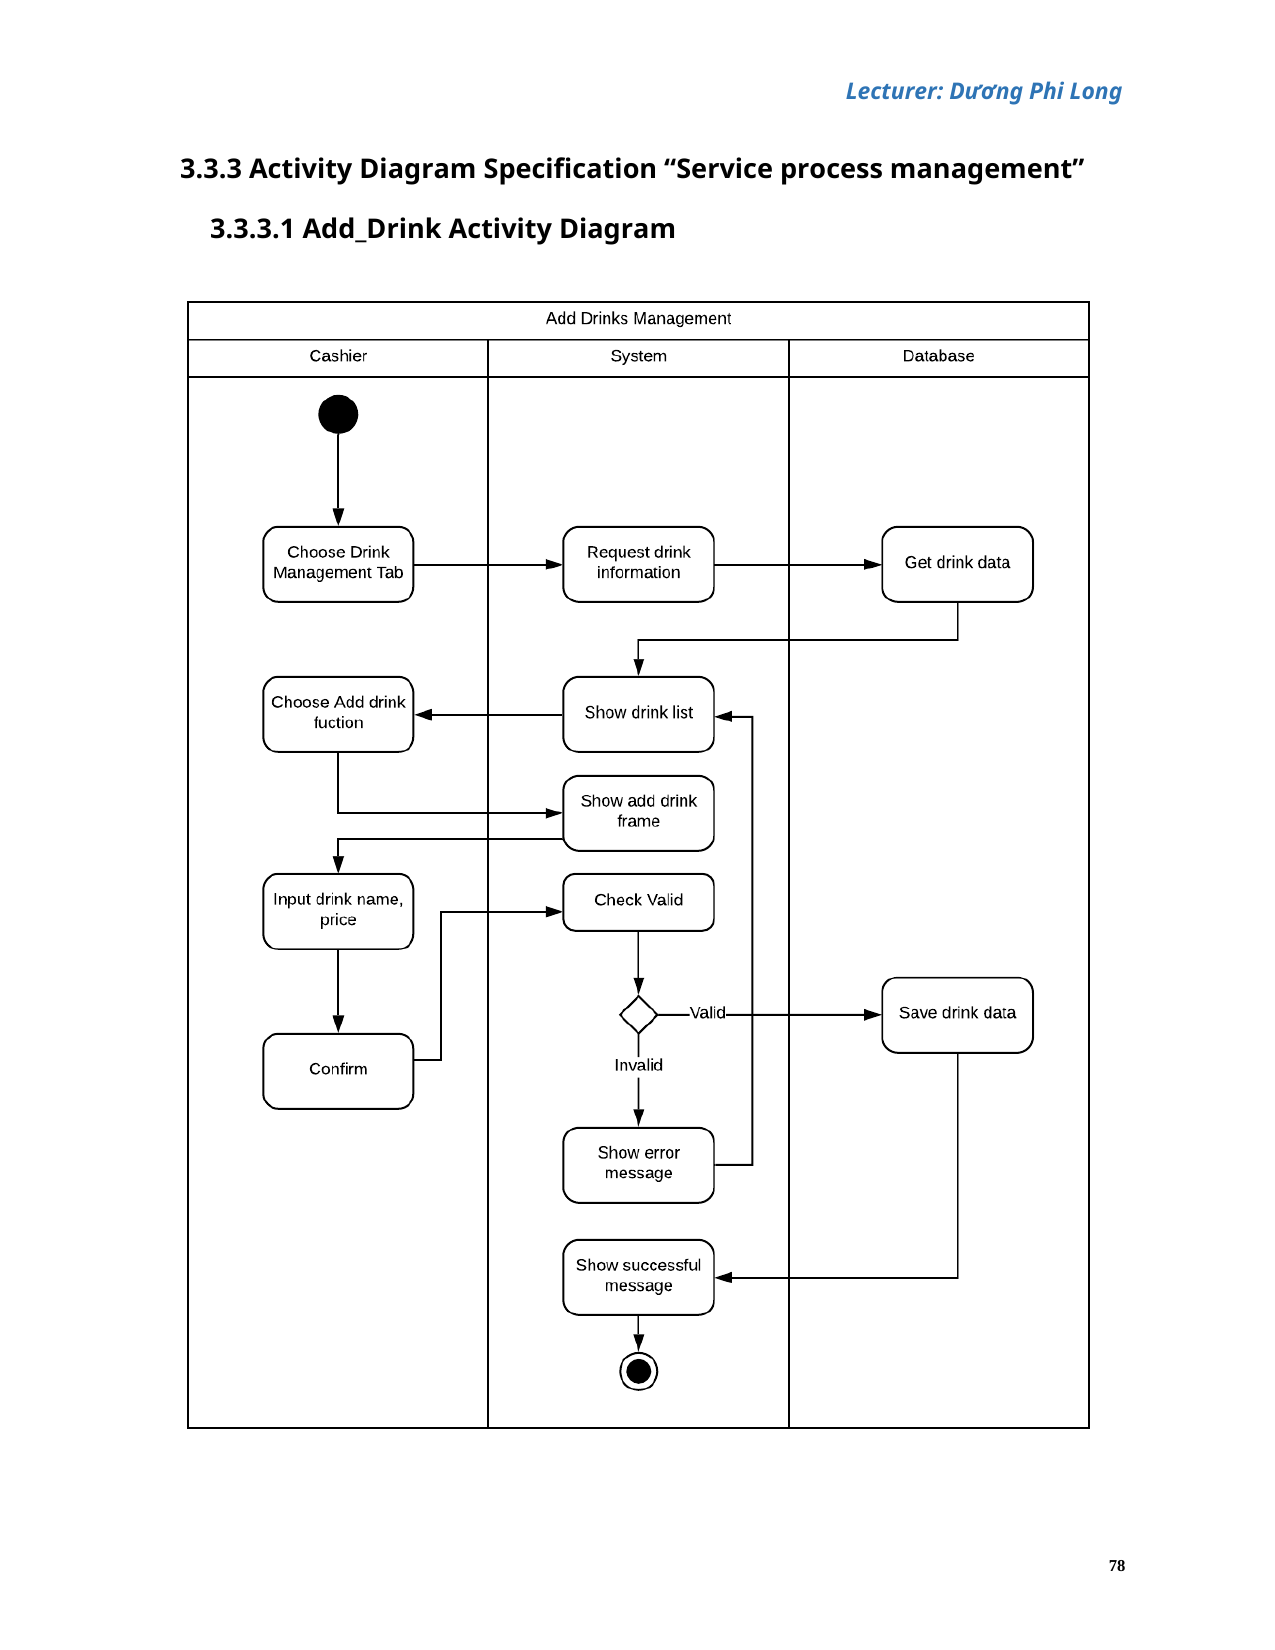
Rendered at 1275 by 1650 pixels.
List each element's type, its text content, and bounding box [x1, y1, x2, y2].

subtitle Activity Diagram Specification “Service process management” [112, 150, 1125, 187]
subtitle Add_Drink Activity Diagram [86, 209, 1125, 246]
picture [150, 264, 1125, 1465]
